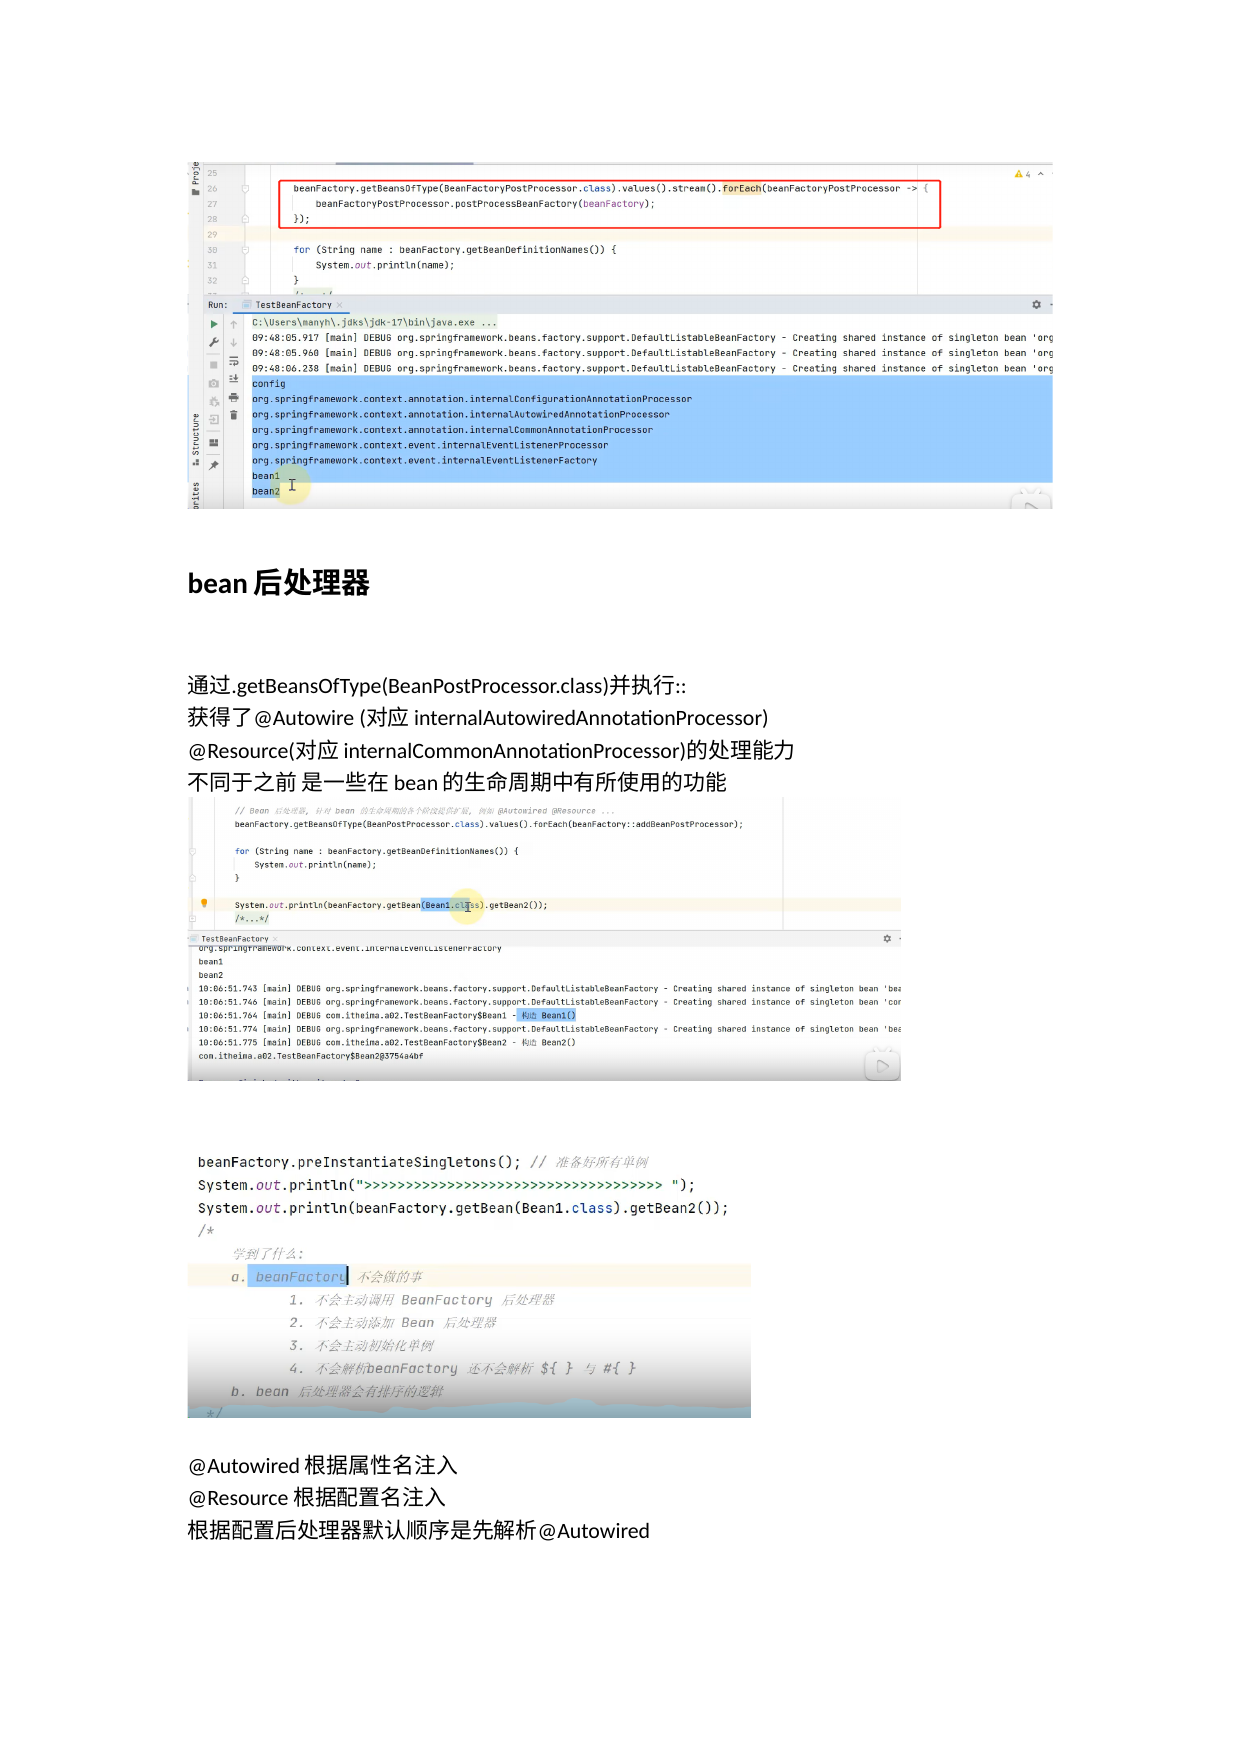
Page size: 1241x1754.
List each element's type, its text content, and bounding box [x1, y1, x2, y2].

text 获得了@Autowire (对应internalAutowiredAnnotationProcessor) [187, 700, 1053, 732]
text @Resource(对应internalCommonAnnotationProcessor)的处理能力 [187, 732, 1053, 765]
text 不同于之前 是一些在bean的生命周期中有所使用的功能 [187, 765, 1053, 797]
picture [187, 797, 901, 1081]
subtitle bean后处理器 [187, 549, 1053, 614]
text 通过.getBeansOfType(BeanPostProcessor.class)并执行:: [187, 667, 1053, 700]
text @Resource根据配置名注入 [187, 1480, 1053, 1512]
text @Autowired根据属性名注入 [187, 1447, 1053, 1480]
picture [187, 162, 1053, 509]
picture [187, 1155, 751, 1418]
text 根据配置后处理器默认顺序是先解析@Autowired [187, 1512, 1053, 1545]
